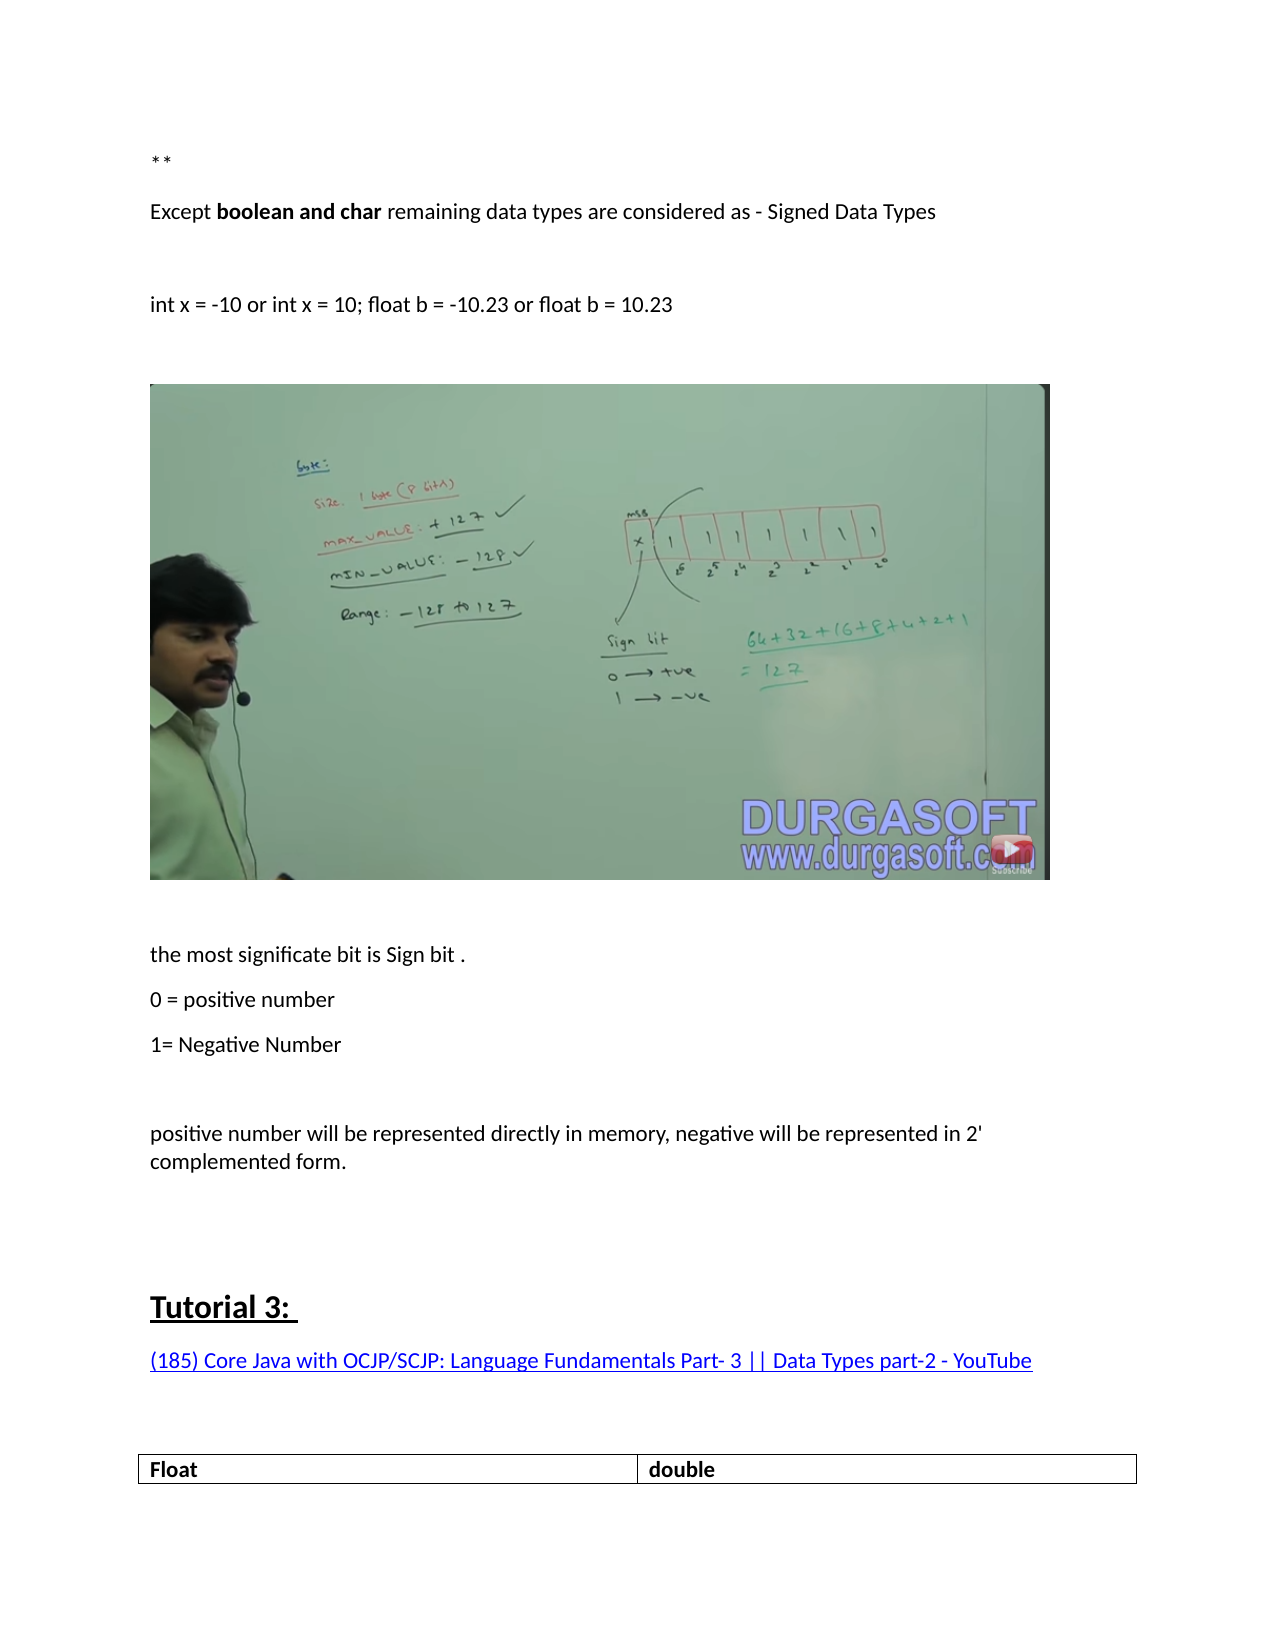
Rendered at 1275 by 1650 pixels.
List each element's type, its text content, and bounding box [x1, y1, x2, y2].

text ** [150, 150, 1125, 178]
text the most significate bit is Sign bit . [150, 941, 1125, 968]
table_header Float [139, 1455, 637, 1483]
text Tutorial 3: [150, 1286, 1125, 1326]
text int x = -10 or int x = 10; float b = -10.23 or float b = 10.23 [150, 291, 1125, 319]
text 1= Negative Number [150, 1030, 1125, 1058]
picture [150, 384, 1050, 880]
text positive number will be represented directly in memory, negative will be represented in 2' complemented form. [150, 1119, 1125, 1175]
text 0 = positive number [150, 985, 1125, 1013]
text Except boolean and char remaining data types are considered as - Signed Data Types [150, 197, 1125, 225]
text (185) Core Java with OCJP/SCJP: Language Fundamentals Part- 3 || Data Types part-2 - YouTube [150, 1346, 1125, 1374]
table_header double [638, 1455, 1136, 1483]
